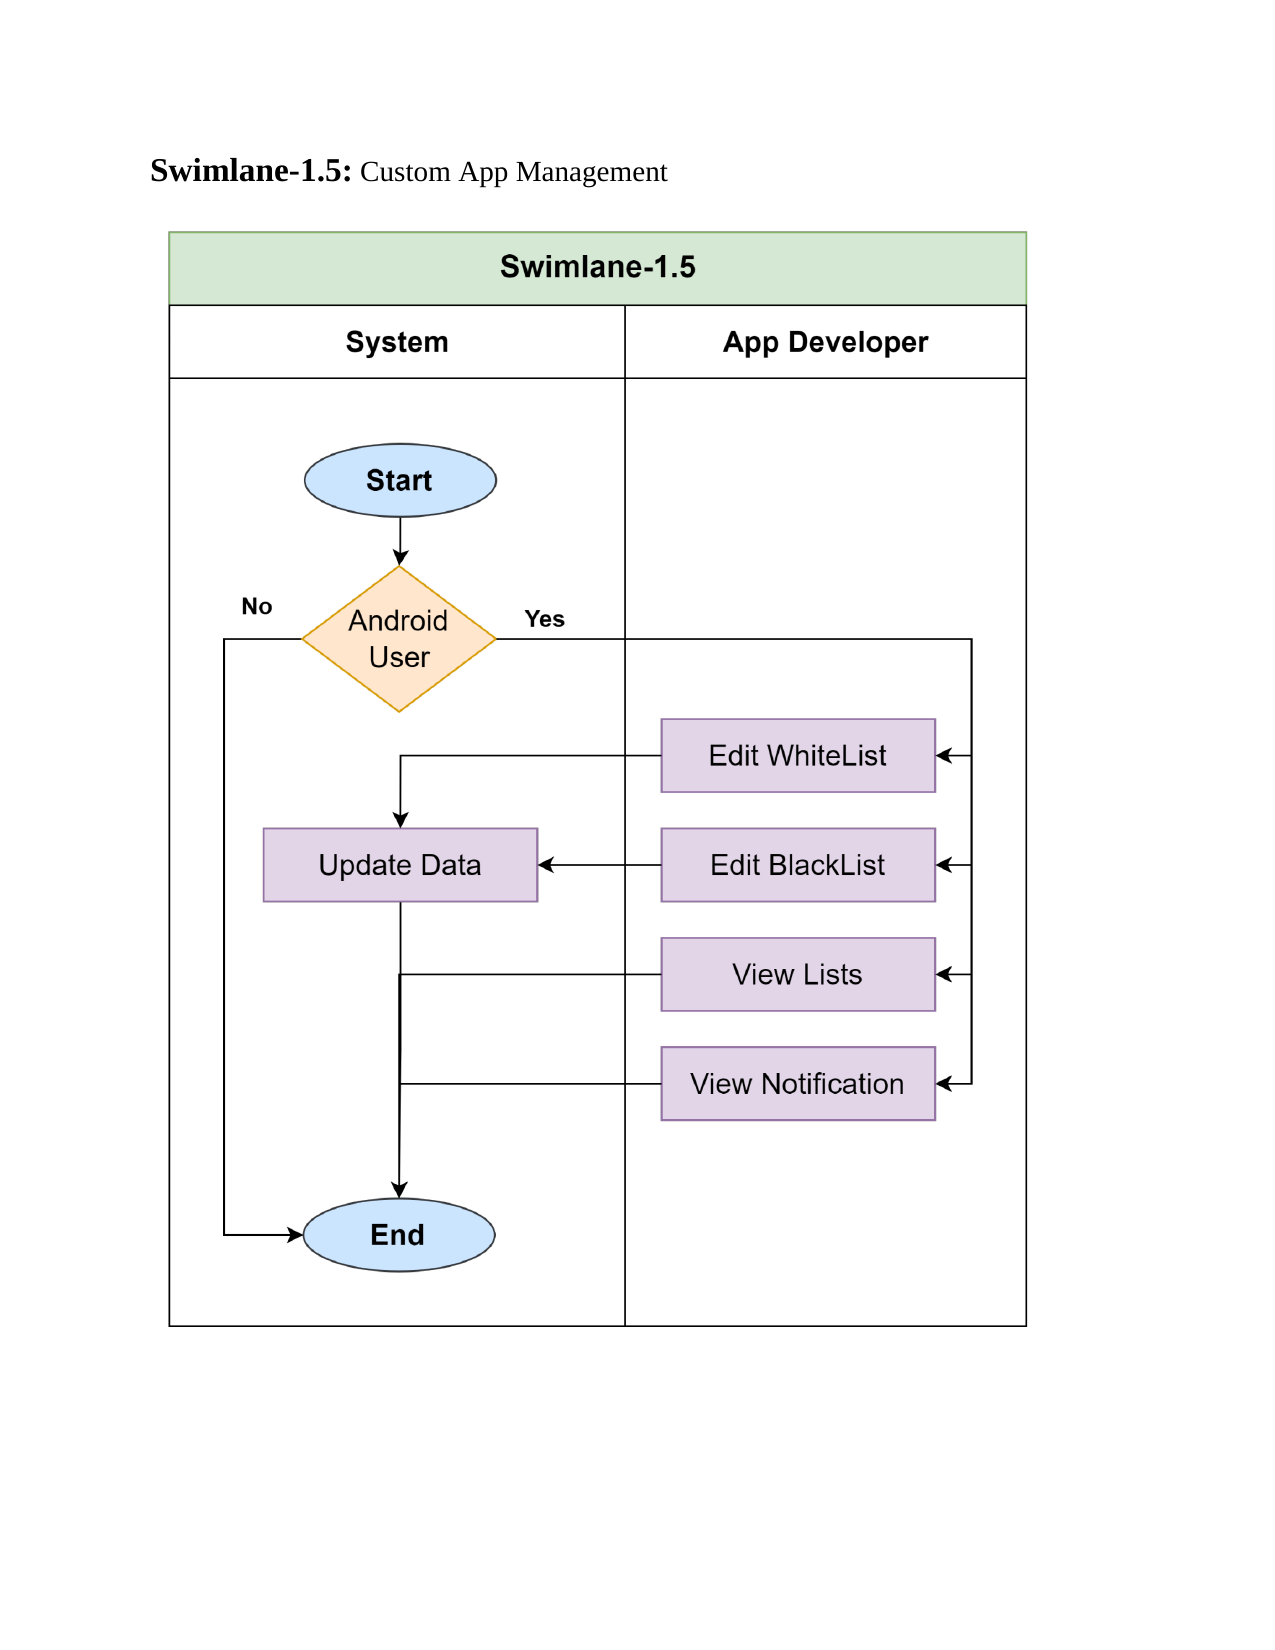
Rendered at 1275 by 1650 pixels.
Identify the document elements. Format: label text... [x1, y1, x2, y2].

text Swimlane-1.5: Custom App Management [150, 150, 1125, 188]
picture [150, 213, 1045, 1345]
